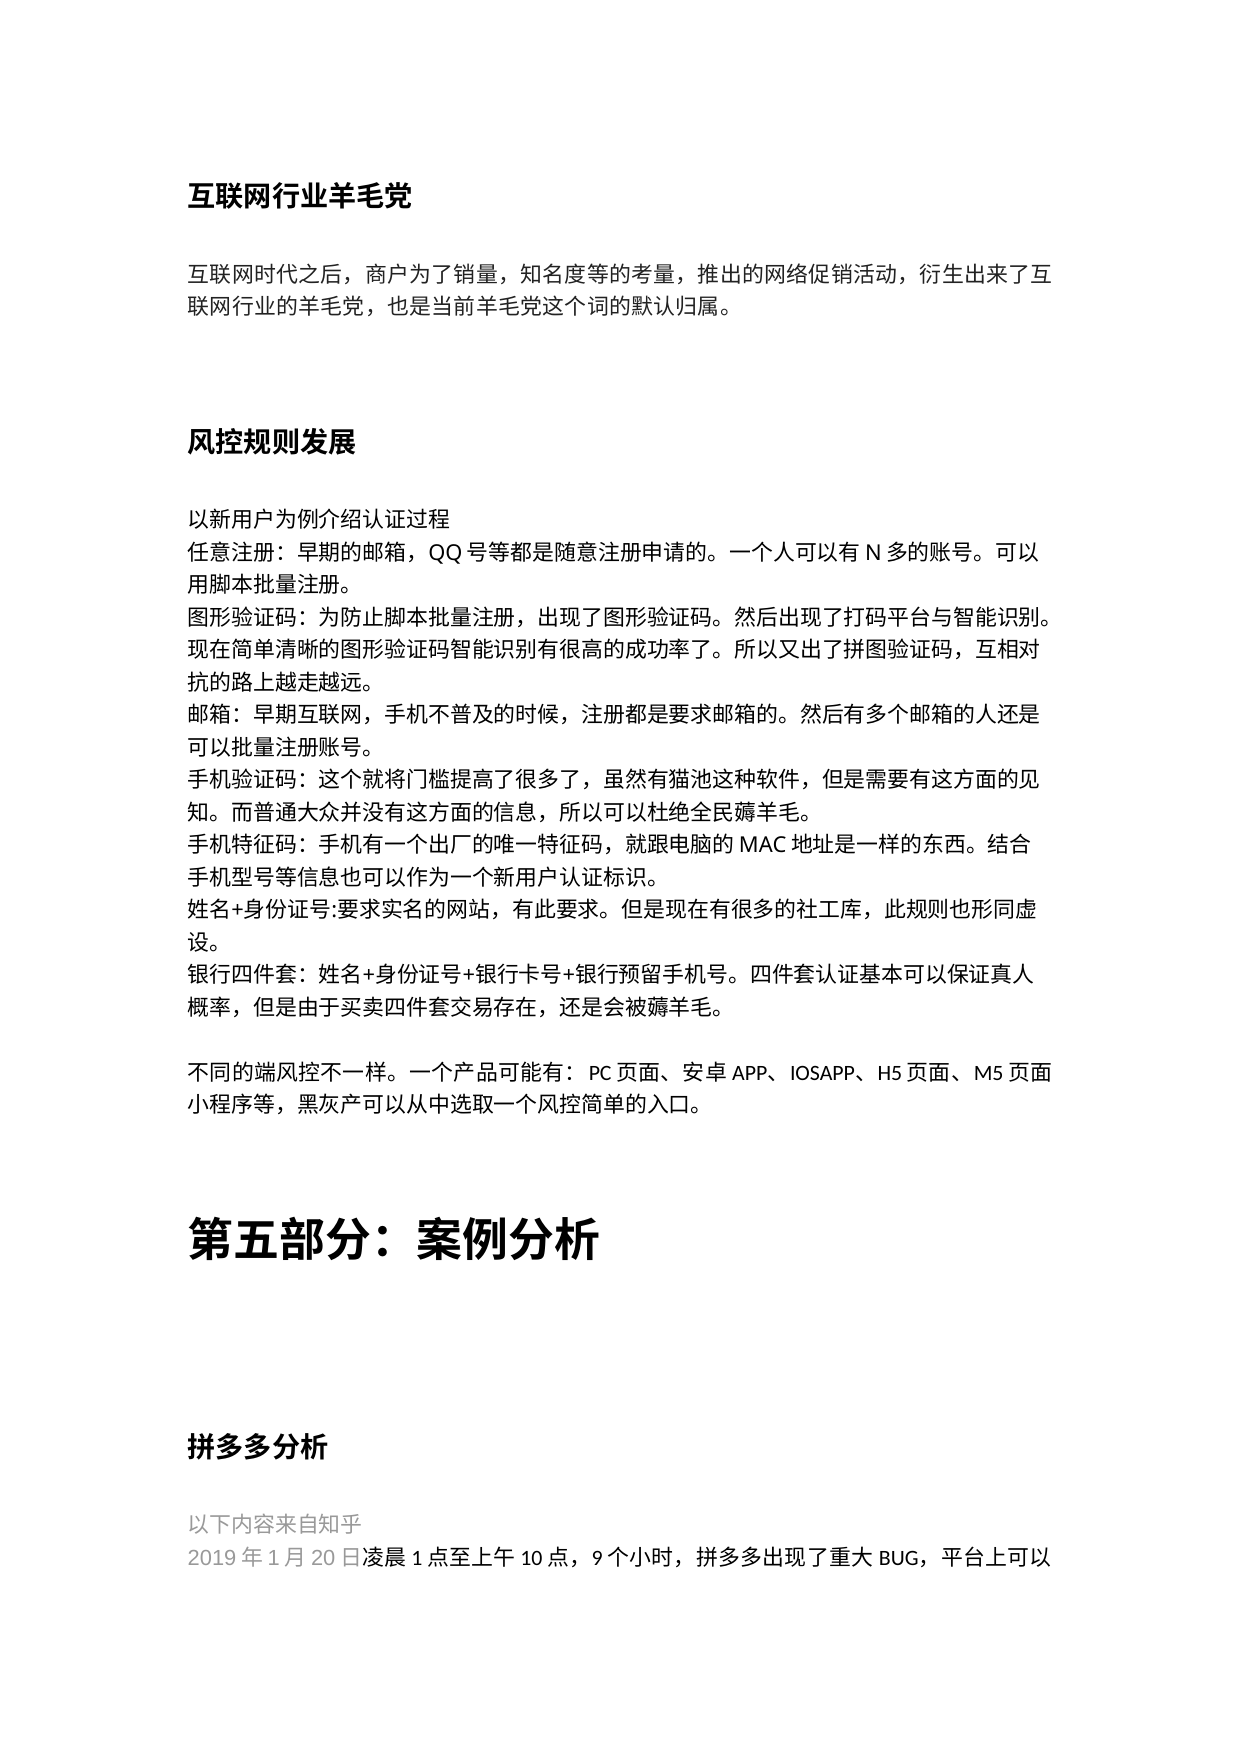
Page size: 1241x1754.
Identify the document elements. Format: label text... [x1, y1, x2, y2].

text 互联网时代之后，商户为了销量，知名度等的考量，推出的网络促销活动，衍生出来了互联网行业的羊毛党，也是当前羊毛党这个词的默认归属。 [187, 256, 1053, 321]
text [187, 1539, 1053, 1572]
subtitle 第五部分：案例分析 [187, 1187, 1053, 1285]
text 任意注册：早期的邮箱，QQ号等都是随意注册申请的。一个人可以有N多的账号。可以用脚本批量注册。 [187, 534, 1053, 599]
subtitle 拼多多分析 [187, 1413, 1053, 1478]
text 图形验证码：为防止脚本批量注册，出现了图形验证码。然后出现了打码平台与智能识别。现在简单清晰的图形验证码智能识别有很高的成功率了。所以又出了拼图验证码，互相对抗的路上越走越远。 [187, 599, 1053, 697]
text 以下内容来自知乎 [187, 1507, 1053, 1539]
text 手机特征码：手机有一个出厂的唯一特征码，就跟电脑的MAC地址是一样的东西。结合手机型号等信息也可以作为一个新用户认证标识。 [187, 827, 1053, 892]
subtitle 互联网行业羊毛党 [187, 162, 1053, 227]
text 手机验证码：这个就将门槛提高了很多了，虽然有猫池这种软件，但是需要有这方面的见知。而普通大众并没有这方面的信息，所以可以杜绝全民薅羊毛。 [187, 762, 1053, 827]
text 银行四件套：姓名+身份证号+银行卡号+银行预留手机号。四件套认证基本可以保证真人概率，但是由于买卖四件套交易存在，还是会被薅羊毛。 [187, 957, 1053, 1022]
subtitle 风控规则发展 [187, 408, 1053, 473]
text 不同的端风控不一样。一个产品可能有：PC页面、安卓APP、IOSAPP、H5页面、M5页面小程序等，黑灰产可以从中选取一个风控简单的入口。 [187, 1054, 1053, 1119]
text 邮箱：早期互联网，手机不普及的时候，注册都是要求邮箱的。然后有多个邮箱的人还是可以批量注册账号。 [187, 697, 1053, 762]
text 姓名+身份证号:要求实名的网站，有此要求。但是现在有很多的社工库，此规则也形同虚设。 [187, 892, 1053, 957]
text 以新用户为例介绍认证过程 [187, 502, 1053, 534]
